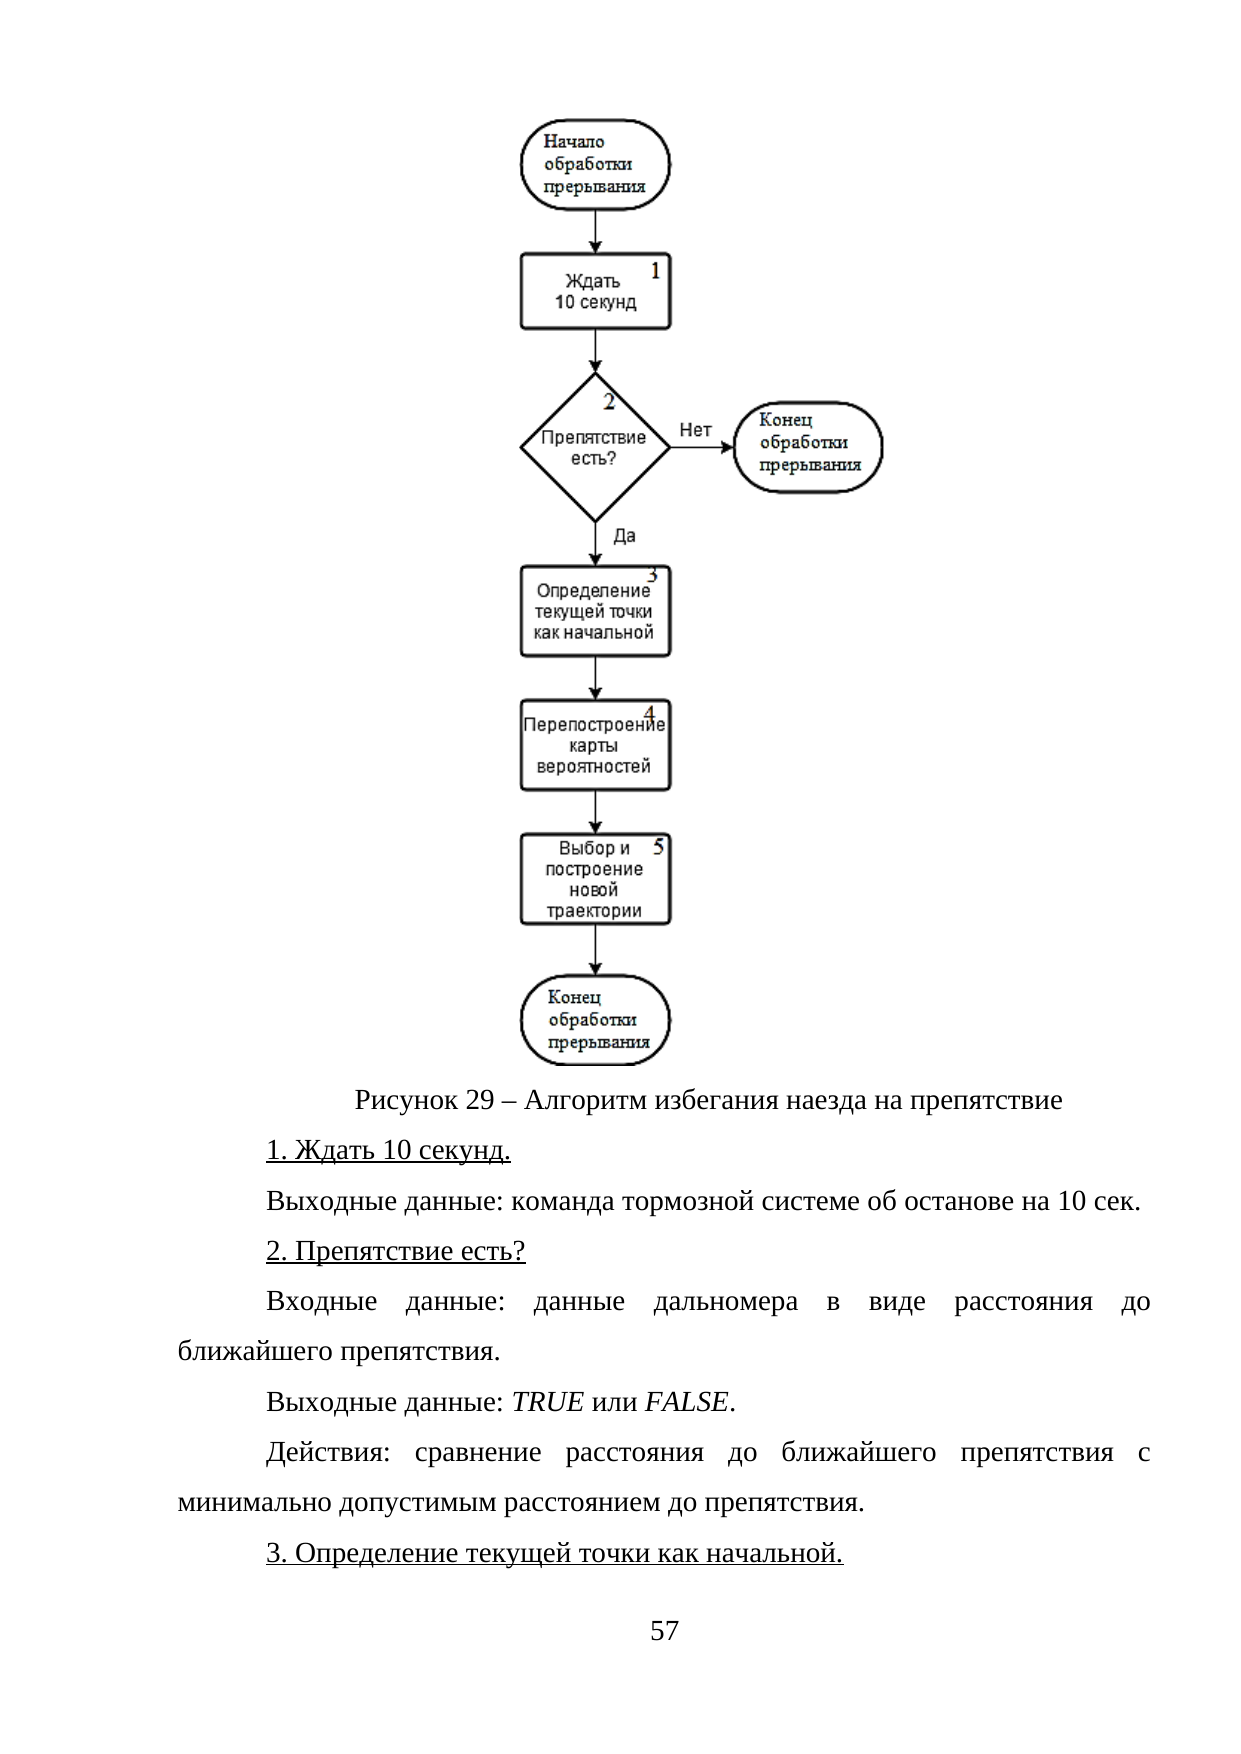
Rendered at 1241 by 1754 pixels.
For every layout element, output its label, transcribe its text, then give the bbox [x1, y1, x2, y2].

text Рисунок 29 – Алгоритм избегания наезда на препятствие [177, 1082, 1152, 1116]
text Выходные данные: TRUE или FALSE. [177, 1384, 1152, 1417]
text Входные данные: данные дальномера в виде расстояния до ближайшего препятствия. [177, 1283, 1152, 1367]
text Действия: сравнение расстояния до ближайшего препятствия с минимально допустимым расстоянием до препятствия. [177, 1434, 1152, 1518]
text 3. Определение текущей точки как начальной. [177, 1535, 1152, 1568]
text 2. Препятствие есть? [177, 1233, 1152, 1266]
picture [519, 118, 899, 1066]
text 1. Ждать 10 секунд. [177, 1132, 1152, 1166]
text Выходные данные: команда тормозной системе об останове на 10 сек. [177, 1183, 1152, 1216]
